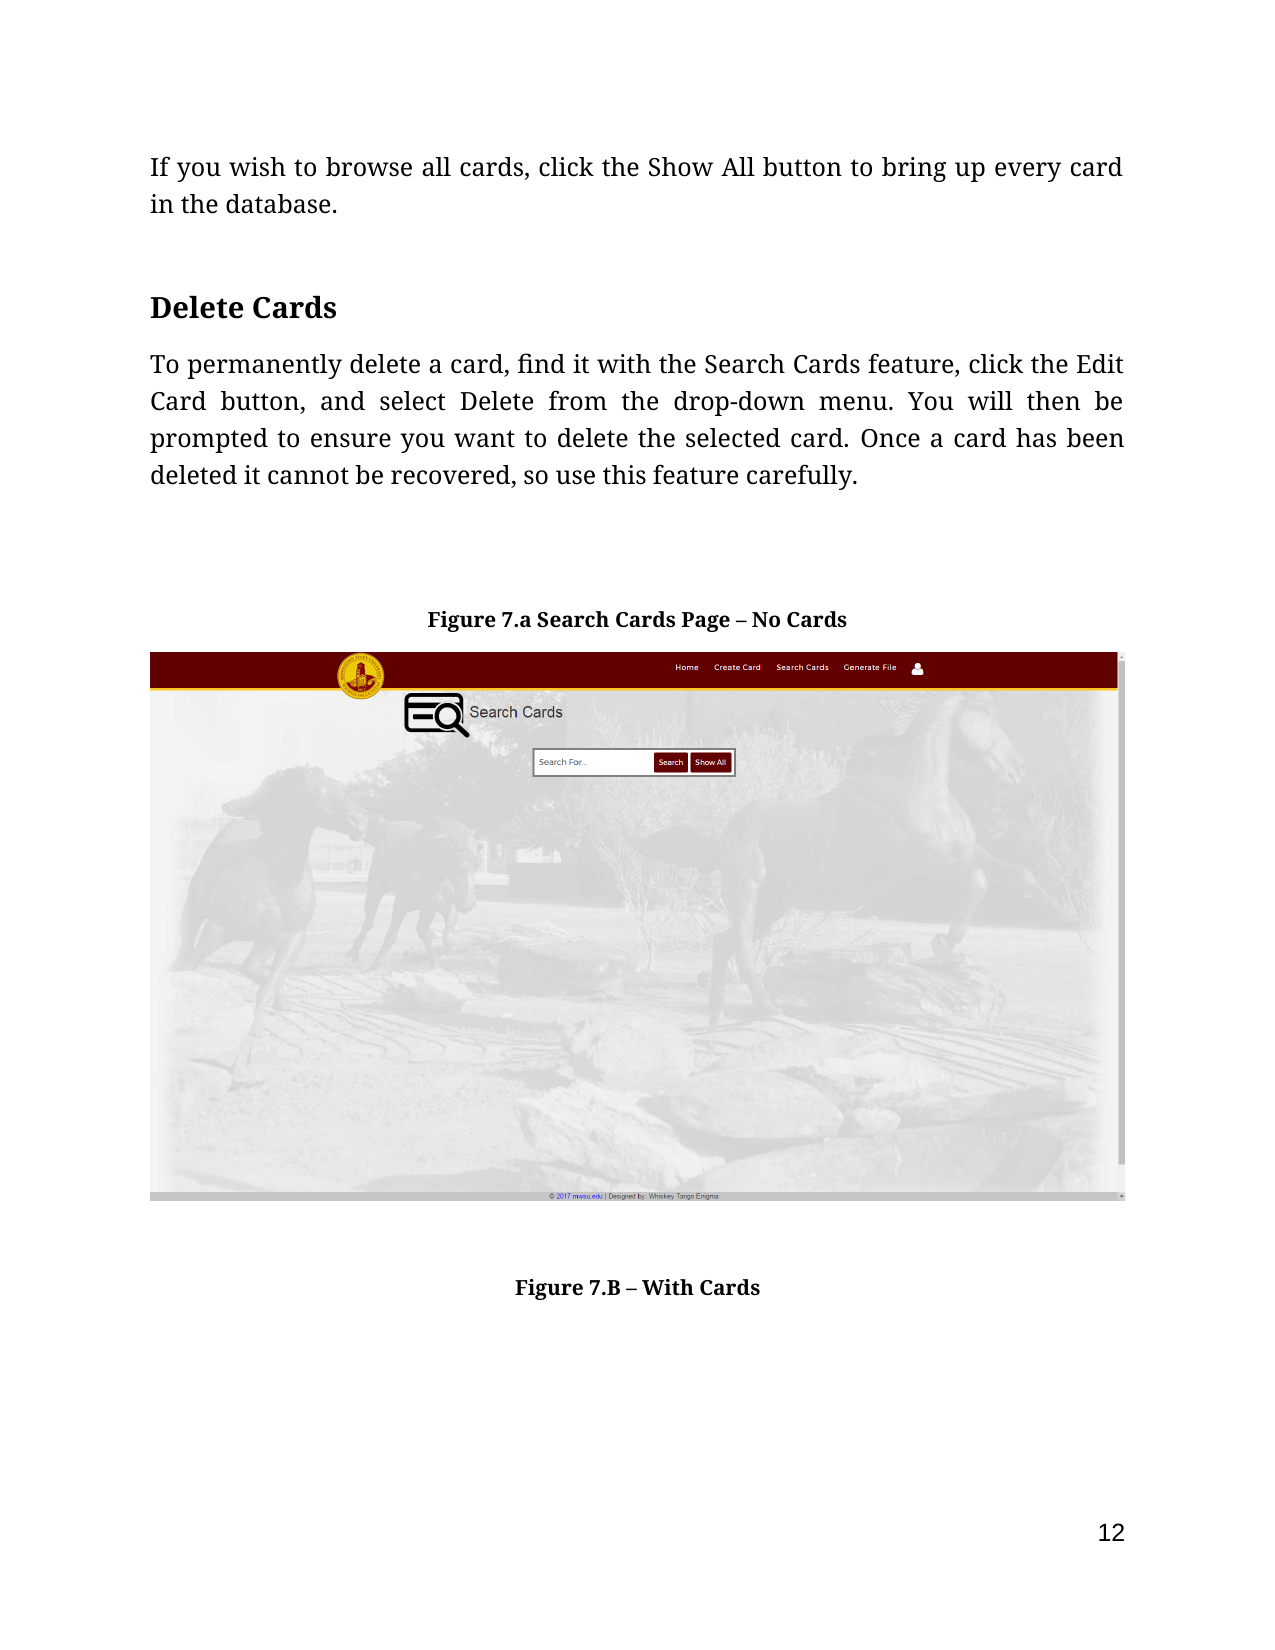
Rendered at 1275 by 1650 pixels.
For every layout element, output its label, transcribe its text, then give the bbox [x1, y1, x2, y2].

text If you wish to browse all cards, click the Show All button to bring up every card in the database. [150, 150, 1125, 221]
text Figure 7.B – With Cards [150, 1273, 1125, 1302]
text Delete Cards [150, 287, 1125, 327]
text To permanently delete a card, find it with the Search Cards feature, click the Edit Card button, and select Delete from the drop-down menu. You will then be prompted to ensure you want to delete the selected card. Once a card has been deleted it cannot be recovered, so use this feature carefully. [150, 347, 1125, 491]
text Figure 7.a Search Cards Page – No Cards [150, 605, 1125, 634]
picture [150, 652, 1125, 1201]
